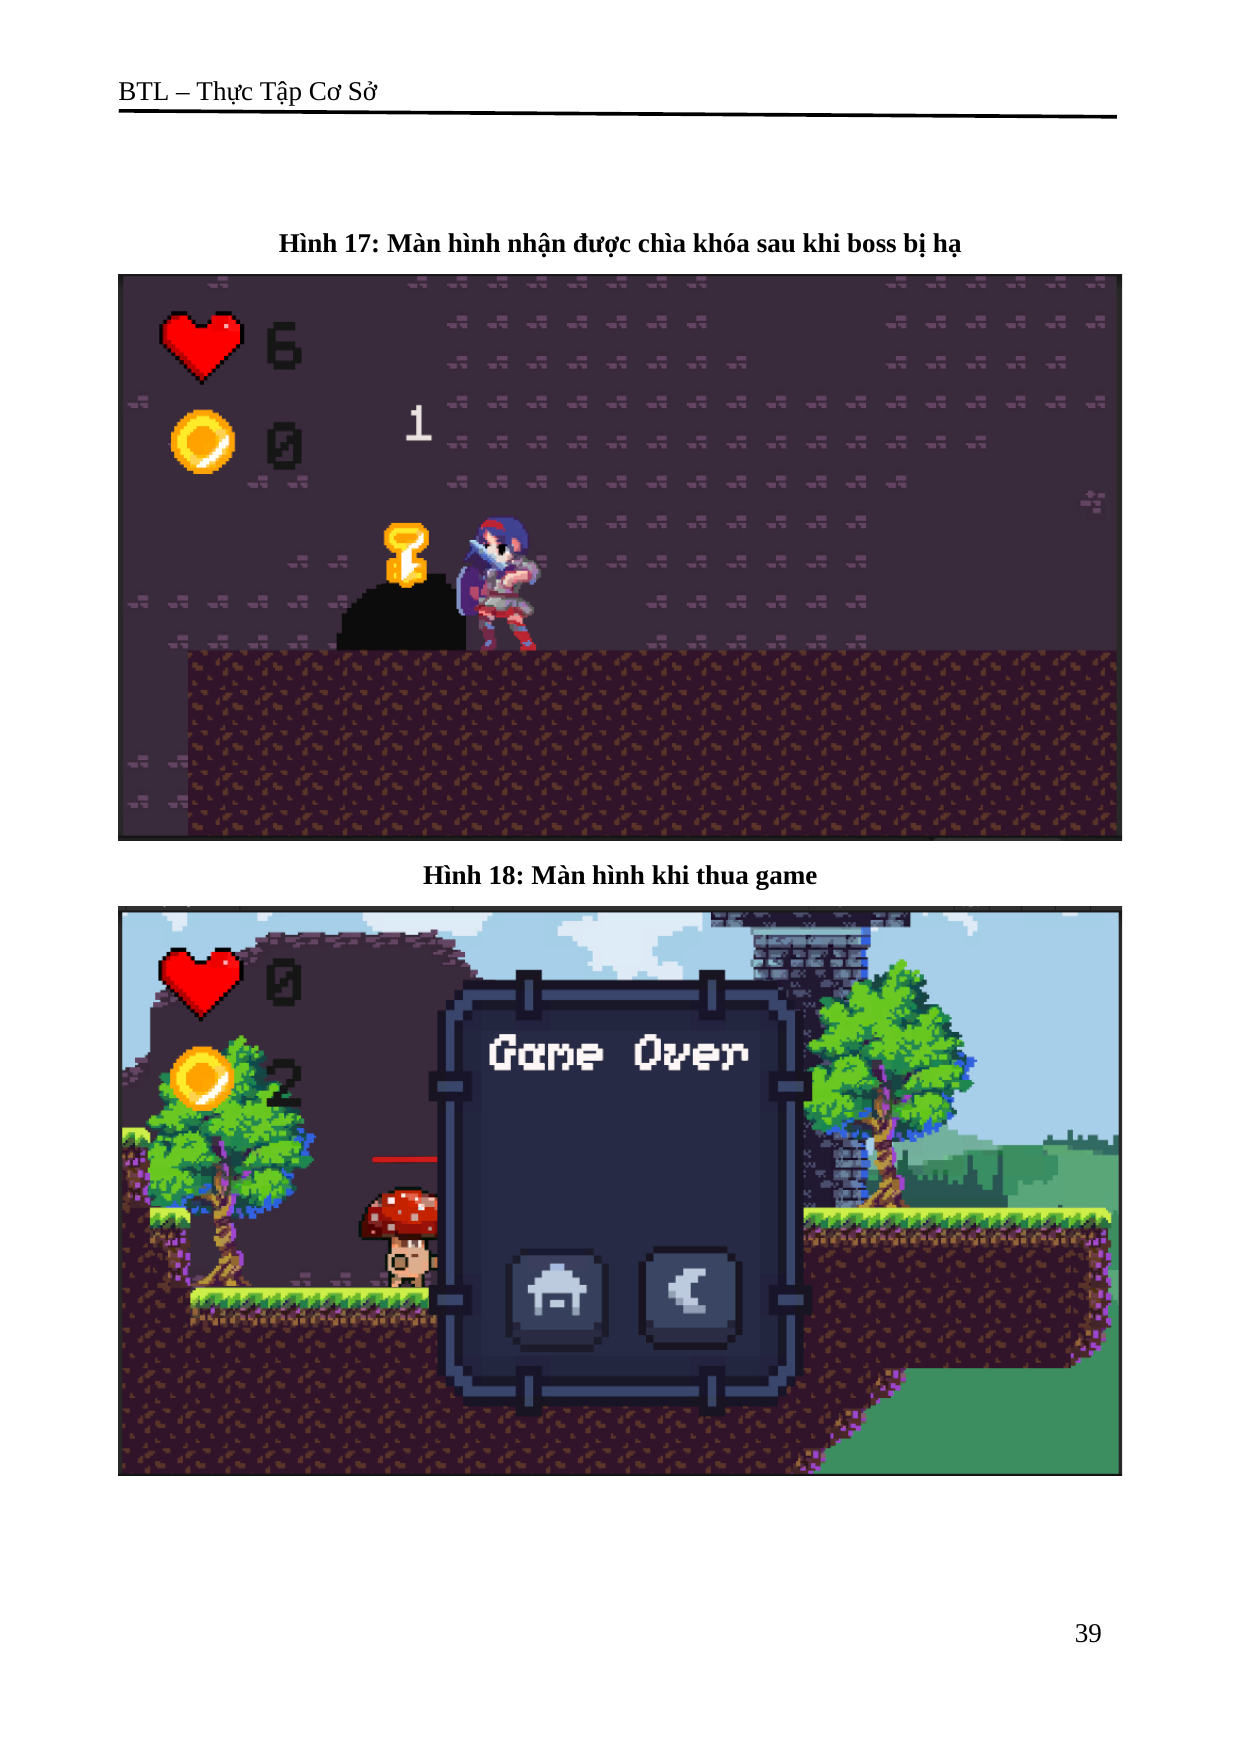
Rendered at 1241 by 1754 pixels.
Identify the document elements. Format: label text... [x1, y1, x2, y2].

picture [118, 906, 1123, 1476]
text Hình 17: Màn hình nhận được chìa khóa sau khi boss bị hạ [118, 227, 1122, 258]
text Hình 18: Màn hình khi thua game [118, 859, 1122, 891]
picture [118, 274, 1123, 841]
